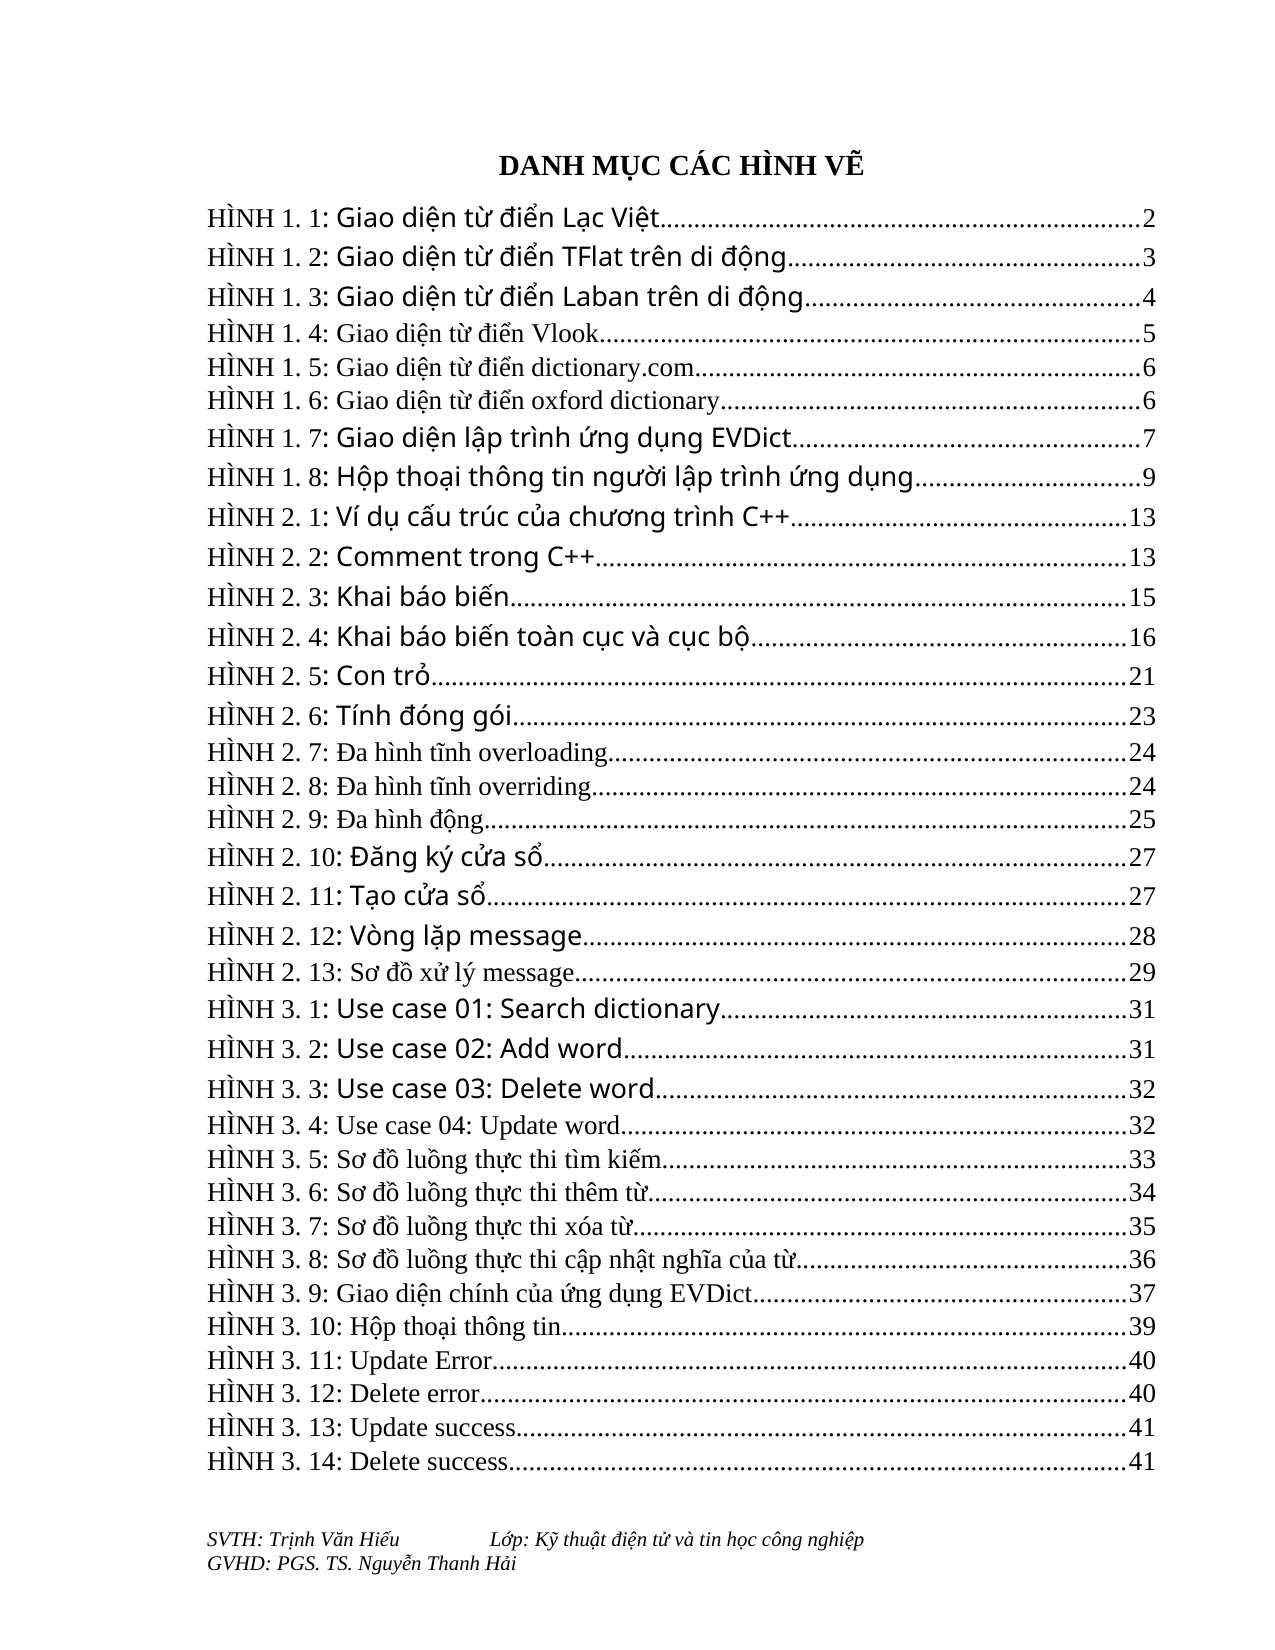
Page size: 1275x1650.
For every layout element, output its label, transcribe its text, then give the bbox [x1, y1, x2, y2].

text HÌNH 3. 5: Sơ đồ luồng thực thi tìm kiếm 33 [207, 1143, 1157, 1174]
text HÌNH 1. 3: Giao diện từ điển Laban trên di động 4 [207, 278, 1157, 314]
text HÌNH 3. 1: Use case 01: Search dictionary 31 [207, 990, 1157, 1027]
text HÌNH 3. 4: Use case 04: Update word 32 [207, 1109, 1157, 1140]
text HÌNH 2. 6: Tính đóng gói 23 [512, 697, 1157, 733]
text HÌNH 2. 2: Comment trong C++ 13 [207, 537, 1157, 574]
text HÌNH 2. 4: Khai báo biến toàn cục và cục bộ 16 [207, 617, 322, 654]
text HÌNH 3. 7: Sơ đồ luồng thực thi xóa từ 35 [207, 1210, 1157, 1241]
text HÌNH 2. 1: Ví dụ cấu trúc của chương trình C++ 13 [207, 498, 1157, 534]
text HÌNH 3. 9: Giao diện chính của ứng dụng EVDict 37 [207, 1277, 1157, 1308]
text HÌNH 2. 12: Vòng lặp message 28 [207, 917, 1157, 953]
text HÌNH 3. 8: Sơ đồ luồng thực thi cập nhật nghĩa của từ 36 [207, 1243, 1157, 1274]
text HÌNH 1. 4: Giao diện từ điển Vlook 5 [207, 317, 1157, 348]
text HÌNH 2. 7: Đa hình tĩnh overloading 24 [207, 736, 1157, 767]
text HÌNH 1. 8: Hộp thoại thông tin người lập trình ứng dụng 9 [207, 458, 1157, 495]
text HÌNH 2. 4: Khai báo biến toàn cục và cục bộ 16 [751, 617, 1157, 654]
text HÌNH 2. 8: Đa hình tĩnh overriding 24 [207, 770, 1157, 801]
text HÌNH 2. 5: Con trỏ 21 [207, 657, 1157, 694]
text HÌNH 3. 13: Update success 41 [207, 1411, 1157, 1442]
text HÌNH 2. 13: Sơ đồ xử lý message 29 [207, 956, 1157, 987]
text HÌNH 3. 10: Hộp thoại thông tin 39 [207, 1311, 1157, 1342]
text HÌNH 1. 6: Giao diện từ điển oxford dictionary 6 [207, 384, 1157, 416]
text HÌNH 3. 12: Delete error 40 [207, 1378, 1157, 1409]
text HÌNH 2. 11: Tạo cửa sổ 27 [207, 877, 1157, 914]
text HÌNH 3. 2: Use case 02: Add word 31 [207, 1030, 1157, 1067]
text HÌNH 3. 3: Use case 03: Delete word 32 [207, 1069, 1157, 1106]
text HÌNH 3. 14: Delete success 41 [207, 1445, 1157, 1476]
text HÌNH 3. 11: Update Error 40 [207, 1344, 1157, 1375]
text HÌNH 1. 2: Giao diện từ điển TFlat trên di động 3 [207, 238, 1157, 275]
text HÌNH 3. 6: Sơ đồ luồng thực thi thêm từ 34 [207, 1176, 1157, 1207]
text HÌNH 2. 6: Tính đóng gói 23 [207, 697, 322, 733]
text DANH MỤC CÁC HÌNH VẼ [207, 148, 1157, 181]
text HÌNH 1. 1: Giao diện từ điển Lạc Việt 2 [207, 198, 1157, 235]
text HÌNH 2. 3: Khai báo biến 15 [207, 577, 1157, 614]
text HÌNH 1. 7: Giao diện lập trình ứng dụng EVDict 7 [207, 418, 1157, 455]
text HÌNH 2. 9: Đa hình động 25 [207, 803, 1157, 834]
text HÌNH 2. 10: Đăng ký cửa sổ 27 [207, 837, 1157, 874]
text HÌNH 1. 5: Giao diện từ điển dictionary.com 6 [207, 351, 1157, 382]
